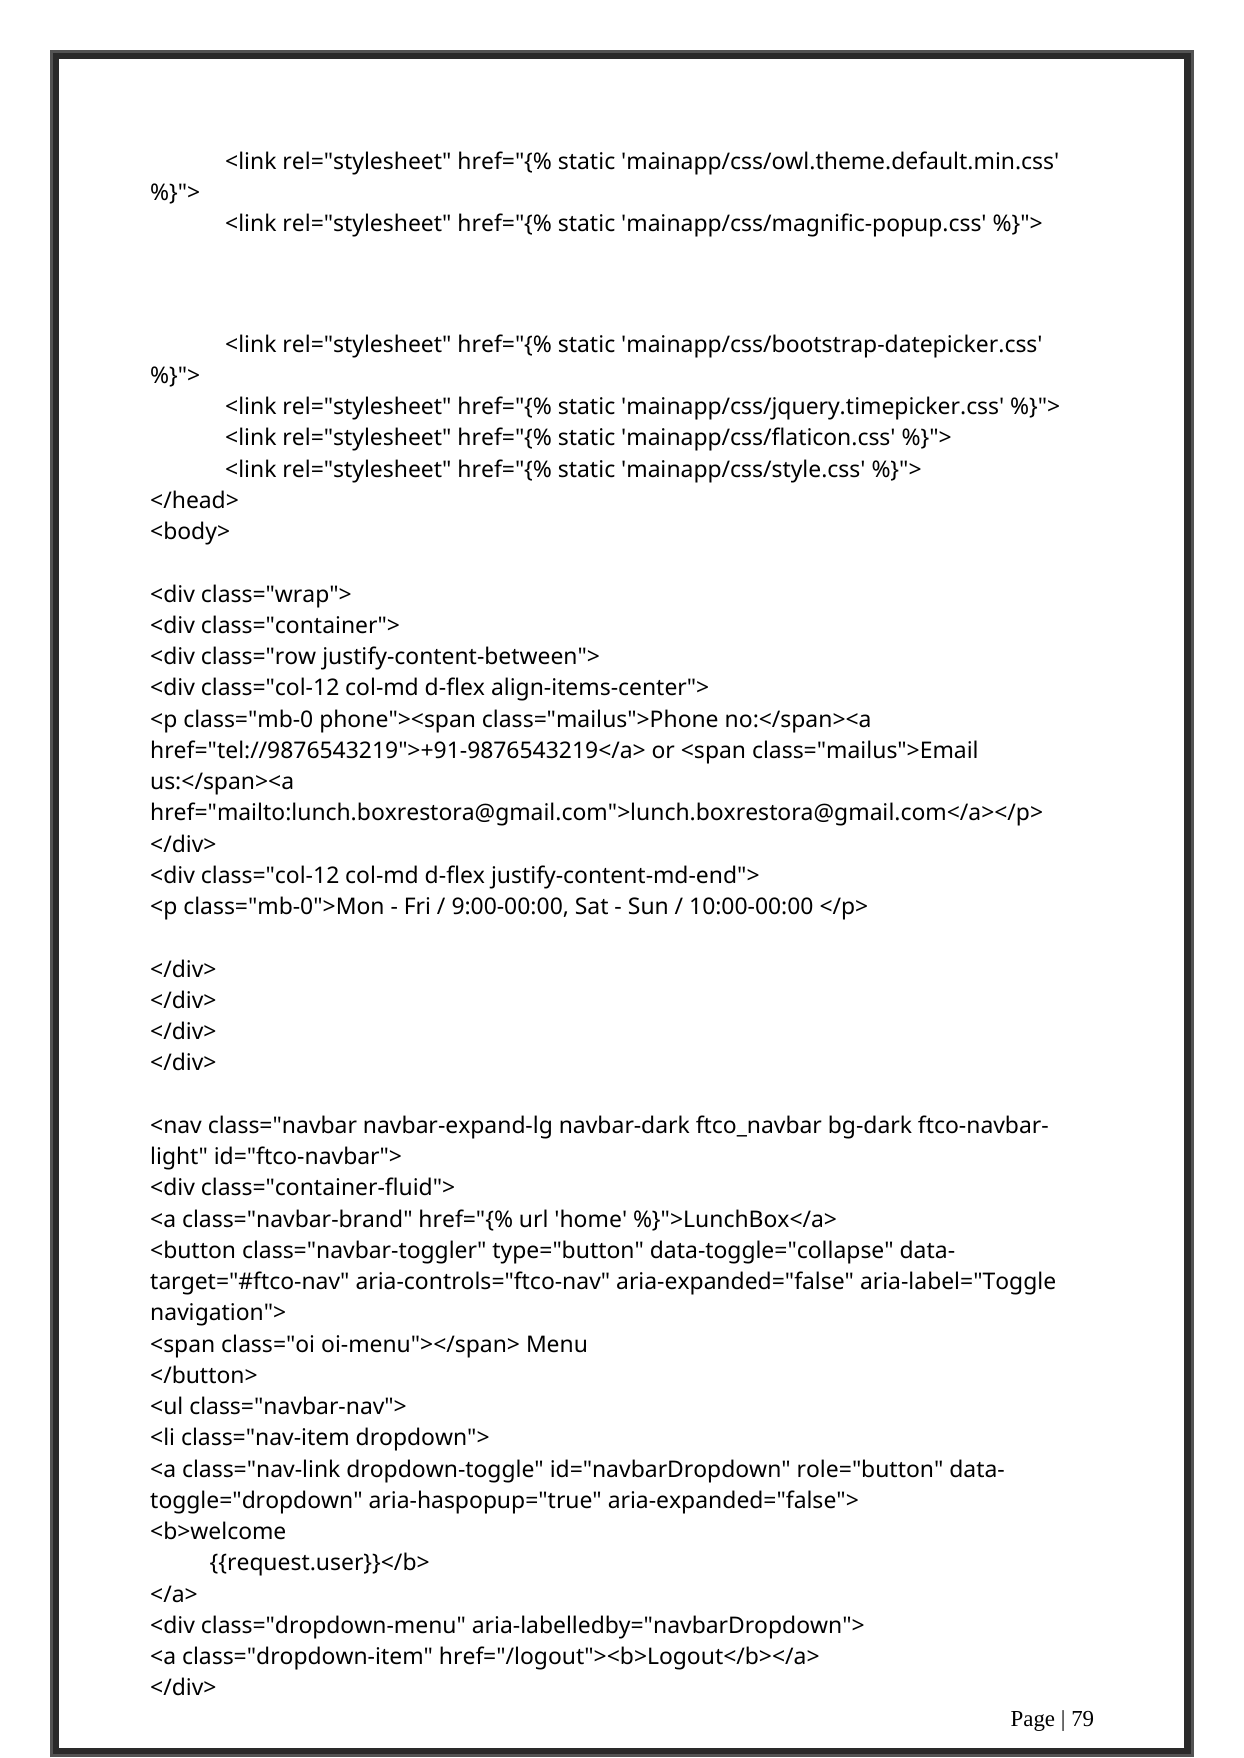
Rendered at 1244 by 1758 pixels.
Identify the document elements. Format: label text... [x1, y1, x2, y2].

text </div> [150, 1015, 1094, 1046]
text <a class="nav-link dropdown-toggle" id="navbarDropdown" role="button" data-toggle="dropdown" aria-haspopup="true" aria-expanded="false"> [150, 1452, 1094, 1515]
text </div> [150, 984, 1094, 1015]
text {{request.user}}</b> [150, 1546, 1094, 1577]
text <body> [150, 515, 1094, 546]
text <button class="navbar-toggler" type="button" data-toggle="collapse" data-target="#ftco-nav" aria-controls="ftco-nav" aria-expanded="false" aria-label="Toggle navigation"> [150, 1234, 1094, 1327]
text <div class="row justify-content-between"> [150, 640, 1094, 671]
text </div> [150, 1046, 1094, 1077]
text <div class="container-fluid"> [150, 1171, 1094, 1202]
text </div> [150, 952, 1094, 984]
text <a class="dropdown-item" href="/logout"><b>Logout</b></a> [150, 1640, 1094, 1671]
text <div class="dropdown-menu" aria-labelledby="navbarDropdown"> [150, 1609, 1094, 1640]
text <b>welcome [150, 1515, 1094, 1546]
text </div> [150, 1671, 1094, 1702]
text <link rel="stylesheet" href="{% static 'mainapp/css/jquery.timepicker.css' %}"> [150, 390, 1094, 421]
text <li class="nav-item dropdown"> [150, 1421, 1094, 1452]
text </head> [150, 484, 1094, 515]
text <link rel="stylesheet" href="{% static 'mainapp/css/owl.theme.default.min.css' %}"> [150, 145, 1094, 207]
text <ul class="navbar-nav"> [150, 1390, 1094, 1421]
text <nav class="navbar navbar-expand-lg navbar-dark ftco_navbar bg-dark ftco-navbar-light" id="ftco-navbar"> [150, 1109, 1094, 1171]
text </button> [150, 1359, 1094, 1390]
text <div class="wrap"> [150, 577, 1094, 609]
text <a class="navbar-brand" href="{% url 'home' %}">LunchBox</a> [150, 1202, 1094, 1234]
text <link rel="stylesheet" href="{% static 'mainapp/css/style.css' %}"> [150, 452, 1094, 484]
text </div> [150, 827, 1094, 859]
text <span class="oi oi-menu"></span> Menu [150, 1327, 1094, 1359]
text <link rel="stylesheet" href="{% static 'mainapp/css/flaticon.css' %}"> [150, 421, 1094, 452]
text <p class="mb-0">Mon - Fri / 9:00-00:00, Sat - Sun / 10:00-00:00 </p> [150, 890, 1094, 921]
text <div class="col-12 col-md d-flex justify-content-md-end"> [150, 859, 1094, 890]
text <link rel="stylesheet" href="{% static 'mainapp/css/magnific-popup.css' %}"> [150, 207, 1094, 239]
text <div class="container"> [150, 609, 1094, 640]
text <p class="mb-0 phone"><span class="mailus">Phone no:</span><a href="tel://9876543219">+91-9876543219</a> or <span class="mailus">Email us:</span><a href="mailto:lunch.boxrestora@gmail.com">lunch.boxrestora@gmail.com</a></p> [150, 702, 1094, 827]
text </a> [150, 1577, 1094, 1609]
text <link rel="stylesheet" href="{% static 'mainapp/css/bootstrap-datepicker.css' %}"> [150, 327, 1094, 390]
text <div class="col-12 col-md d-flex align-items-center"> [150, 671, 1094, 702]
